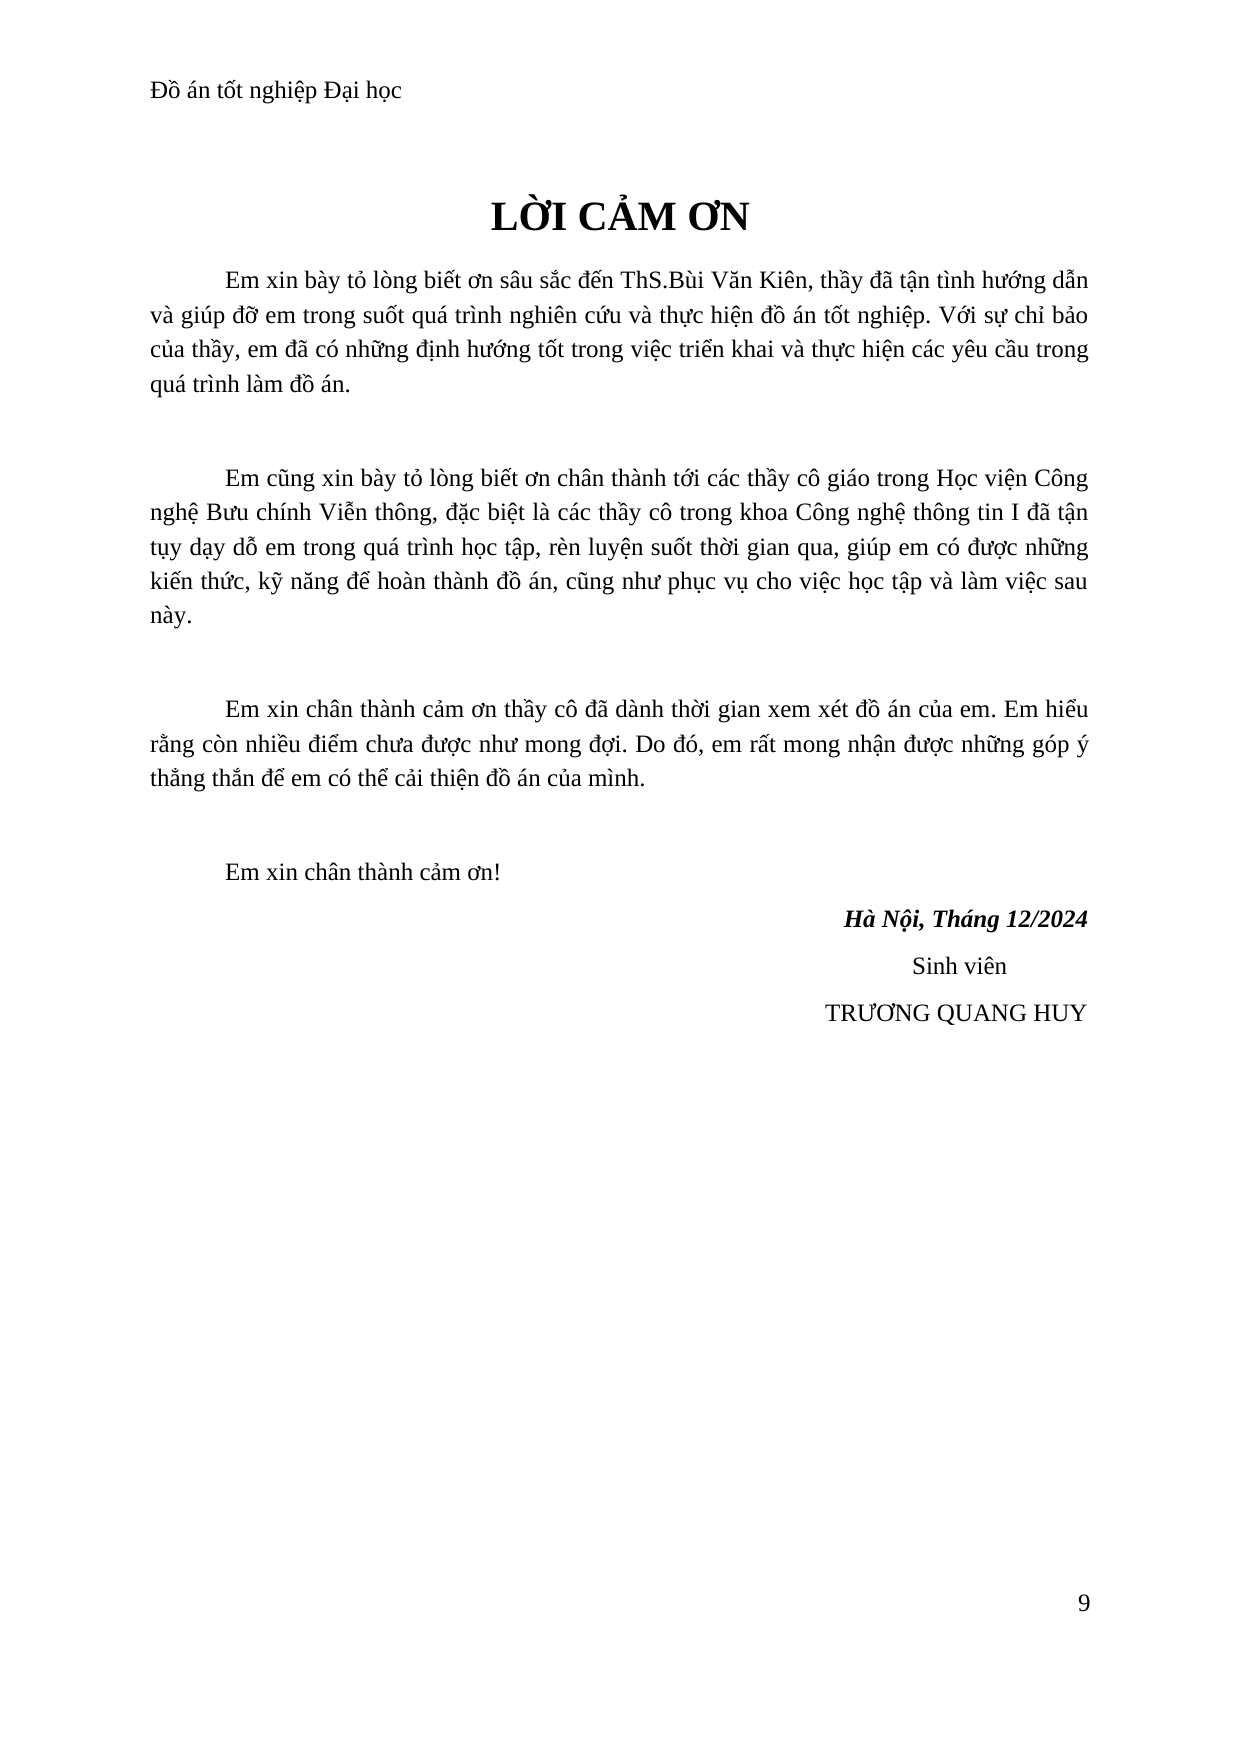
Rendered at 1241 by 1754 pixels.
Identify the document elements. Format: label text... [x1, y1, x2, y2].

text Em xin bày tỏ lòng biết ơn sâu sắc đến ThS.Bùi Văn Kiên, thầy đã tận tình hướng dẫn và giúp đỡ em trong suốt quá trình nghiên cứu và thực hiện đồ án tốt nghiệp. Với sự chỉ bảo của thầy, em đã có những định hướng tốt trong việc triển khai và thực hiện các yêu cầu trong quá trình làm đồ án. [150, 265, 1090, 397]
text Em xin chân thành cảm ơn thầy cô đã dành thời gian xem xét đồ án của em. Em hiểu rằng còn nhiều điểm chưa được như mong đợi. Do đó, em rất mong nhận được những góp ý thẳng thắn để em có thể cải thiện đồ án của mình. [150, 694, 1090, 792]
text TRƯƠNG QUANG HUY [750, 998, 1090, 1027]
text Sinh viên [150, 951, 1007, 980]
title LỜI CẢM ƠN [150, 191, 1090, 239]
text Em cũng xin bày tỏ lòng biết ơn chân thành tới các thầy cô giáo trong Học viện Công nghệ Bưu chính Viễn thông, đặc biệt là các thầy cô trong khoa Công nghệ thông tin I đã tận tụy dạy dỗ em trong quá trình học tập, rèn luyện suốt thời gian qua, giúp em có được những kiến thức, kỹ năng để hoàn thành đồ án, cũng như phục vụ cho việc học tập và làm việc sau này. [150, 463, 1090, 629]
text Em xin chân thành cảm ơn! [150, 857, 1090, 886]
text Hà Nội, Tháng 12/2024 [150, 904, 1090, 933]
